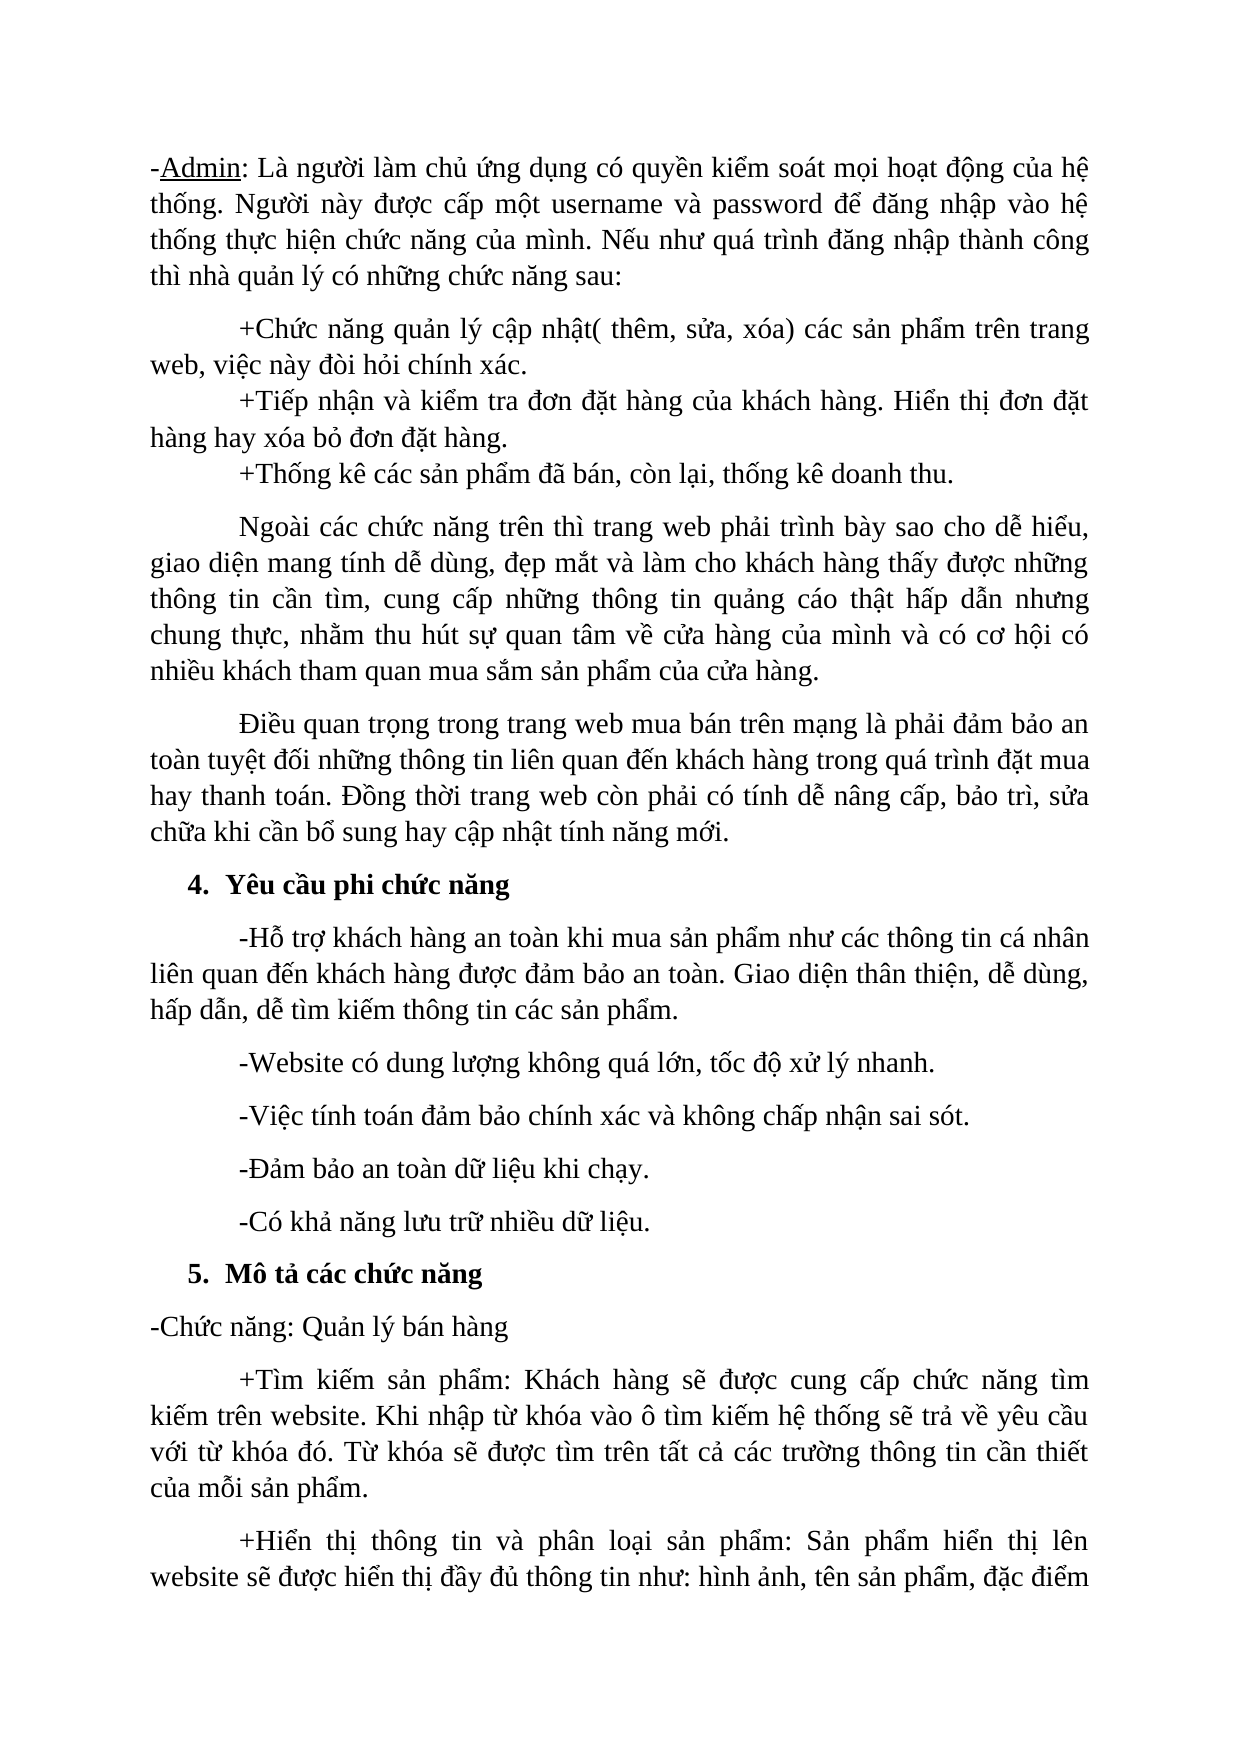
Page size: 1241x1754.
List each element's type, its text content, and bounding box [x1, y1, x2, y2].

text -Website có dung lượng không quá lớn, tốc độ xử lý nhanh. [150, 1045, 1090, 1079]
subtitle Mô tả các chức năng [187, 1256, 1090, 1290]
text -Có khả năng lưu trữ nhiều dữ liệu. [150, 1204, 1090, 1237]
text +Tìm kiếm sản phẩm: Khách hàng sẽ được cung cấp chức năng tìm kiếm trên website. Khi nhập từ khóa vào ô tìm kiếm hệ thống sẽ trả về yêu cầu với từ khóa đó. Từ khóa sẽ được tìm trên tất cả các trường thông tin cần thiết của mỗi sản phẩm. [150, 1362, 1090, 1504]
text Điều quan trọng trong trang web mua bán trên mạng là phải đảm bảo an toàn tuyệt đối những thông tin liên quan đến khách hàng trong quá trình đặt mua hay thanh toán. Đồng thời trang web còn phải có tính dễ nâng cấp, bảo trì, sửa chữa khi cần bổ sung hay cập nhật tính năng mới. [150, 706, 1090, 848]
text +Thống kê các sản phẩm đã bán, còn lại, thống kê doanh thu. [150, 456, 1090, 489]
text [150, 1523, 1090, 1593]
text +Tiếp nhận và kiểm tra đơn đặt hàng của khách hàng. Hiển thị đơn đặt hàng hay xóa bỏ đơn đặt hàng. [150, 383, 1090, 453]
text -Đảm bảo an toàn dữ liệu khi chạy. [150, 1151, 1090, 1184]
text -Admin: Là người làm chủ ứng dụng có quyền kiểm soát mọi hoạt động của hệ thống. Người này được cấp một username và password để đăng nhập vào hệ thống thực hiện chức năng của mình. Nếu như quá trình đăng nhập thành công thì nhà quản lý có những chức năng sau: [150, 150, 1090, 292]
text Ngoài các chức năng trên thì trang web phải trình bày sao cho dễ hiểu, giao diện mang tính dễ dùng, đẹp mắt và làm cho khách hàng thấy được những thông tin cần tìm, cung cấp những thông tin quảng cáo thật hấp dẫn nhưng chung thực, nhằm thu hút sự quan tâm về cửa hàng của mình và có cơ hội có nhiều khách tham quan mua sắm sản phẩm của cửa hàng. [150, 509, 1090, 687]
text -Hỗ trợ khách hàng an toàn khi mua sản phẩm như các thông tin cá nhân liên quan đến khách hàng được đảm bảo an toàn. Giao diện thân thiện, dễ dùng, hấp dẫn, dễ tìm kiếm thông tin các sản phẩm. [150, 920, 1090, 1026]
subtitle Yêu cầu phi chức năng [187, 867, 1090, 901]
text -Chức năng: Quản lý bán hàng [150, 1309, 1090, 1343]
text +Chức năng quản lý cập nhật( thêm, sửa, xóa) các sản phẩm trên trang web, việc này đòi hỏi chính xác. [150, 311, 1090, 381]
text -Việc tính toán đảm bảo chính xác và không chấp nhận sai sót. [150, 1098, 1090, 1132]
